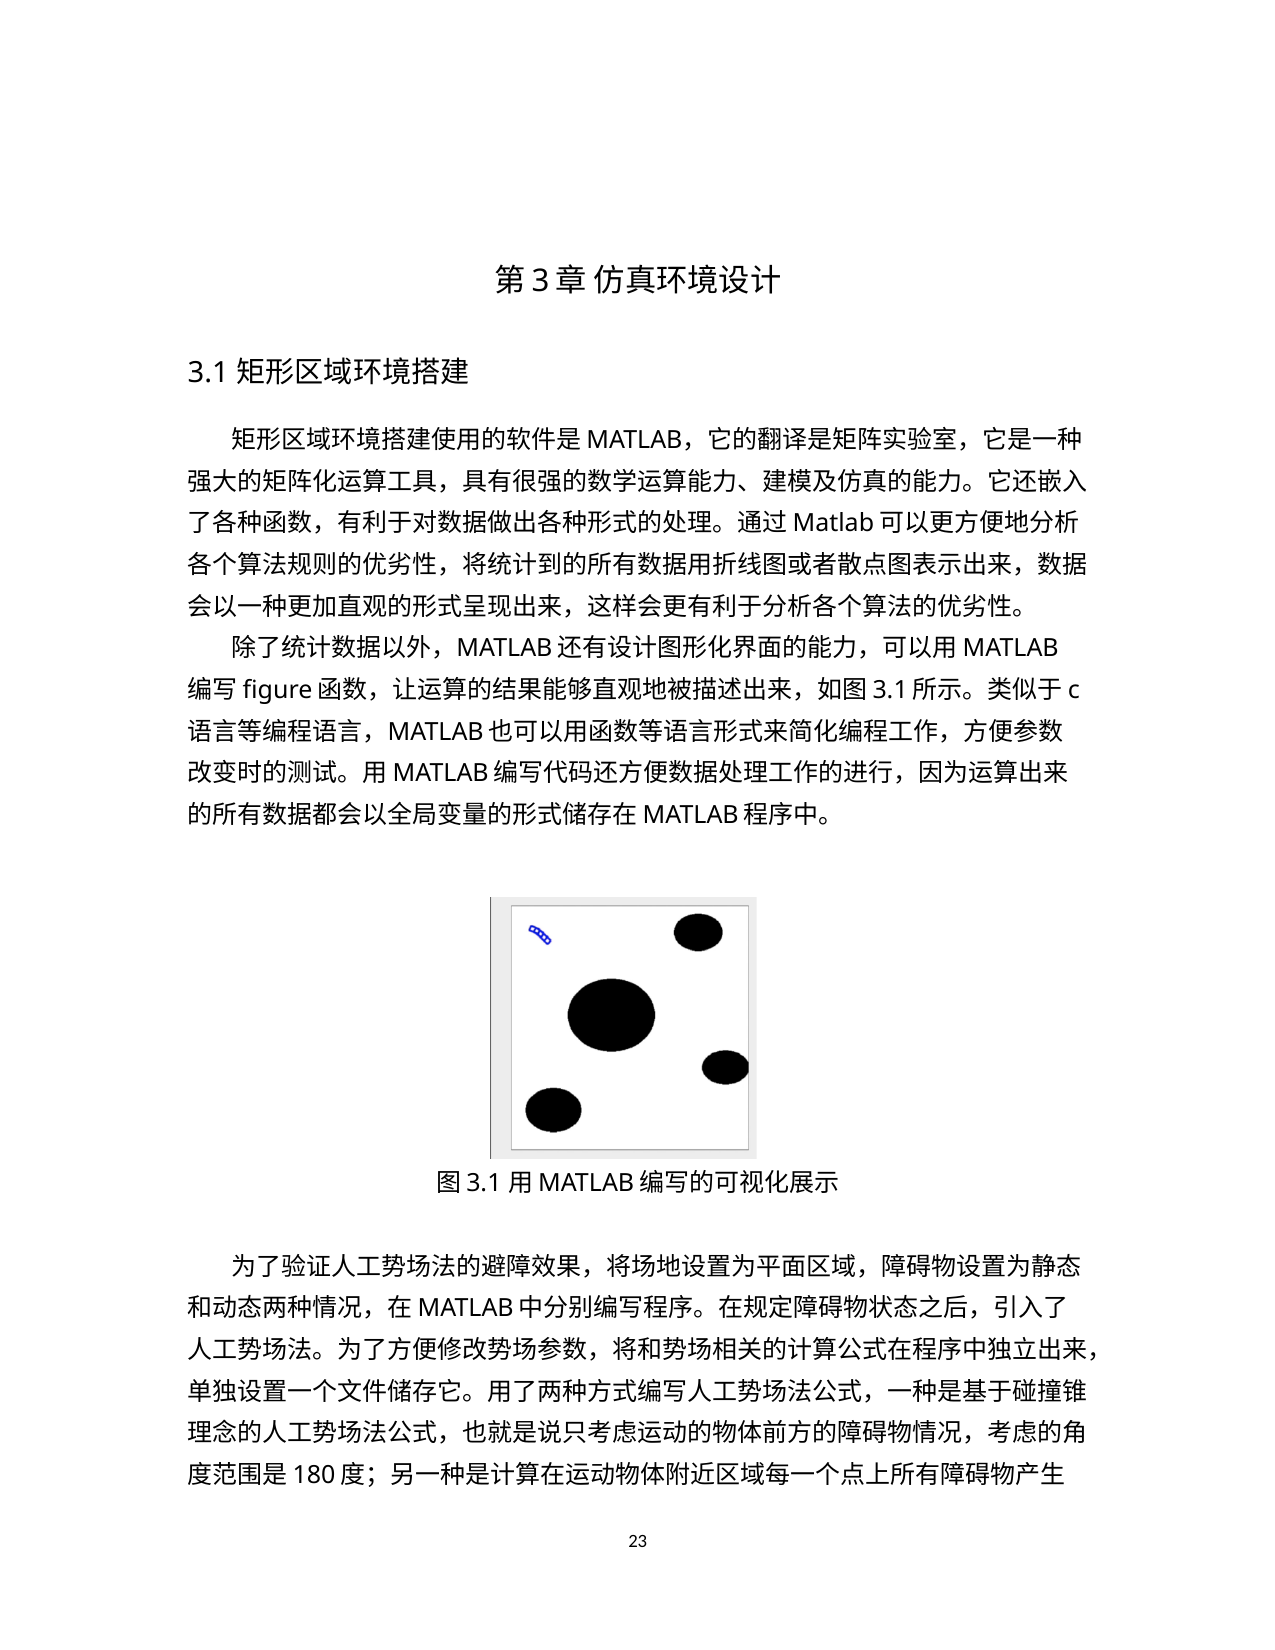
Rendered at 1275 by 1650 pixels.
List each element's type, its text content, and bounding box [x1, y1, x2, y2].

text 3.1 矩形区域环境搭建 [187, 353, 1087, 390]
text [187, 1242, 1087, 1492]
picture [490, 897, 757, 1159]
text 图3.1 用MATLAB编写的可视化展示 [187, 873, 1087, 1200]
text 除了统计数据以外，MATLAB还有设计图形化界面的能力，可以用MATLAB编写figure函数，让运算的结果能够直观地被描述出来，如图3.1所示。类似于c语言等编程语言，MATLAB也可以用函数等语言形式来简化编程工作，方便参数改变时的测试。用MATLAB编写代码还方便数据处理工作的进行，因为运算出来的所有数据都会以全局变量的形式储存在MATLAB程序中。 [187, 623, 1087, 832]
text 第3章 仿真环境设计 [187, 255, 1087, 301]
text 矩形区域环境搭建使用的软件是MATLAB，它的翻译是矩阵实验室，它是一种强大的矩阵化运算工具，具有很强的数学运算能力、建模及仿真的能力。它还嵌入了各种函数，有利于对数据做出各种形式的处理。通过Matlab可以更方便地分析各个算法规则的优劣性，将统计到的所有数据用折线图或者散点图表示出来，数据会以一种更加直观的形式呈现出来，这样会更有利于分析各个算法的优劣性。 [187, 415, 1087, 623]
